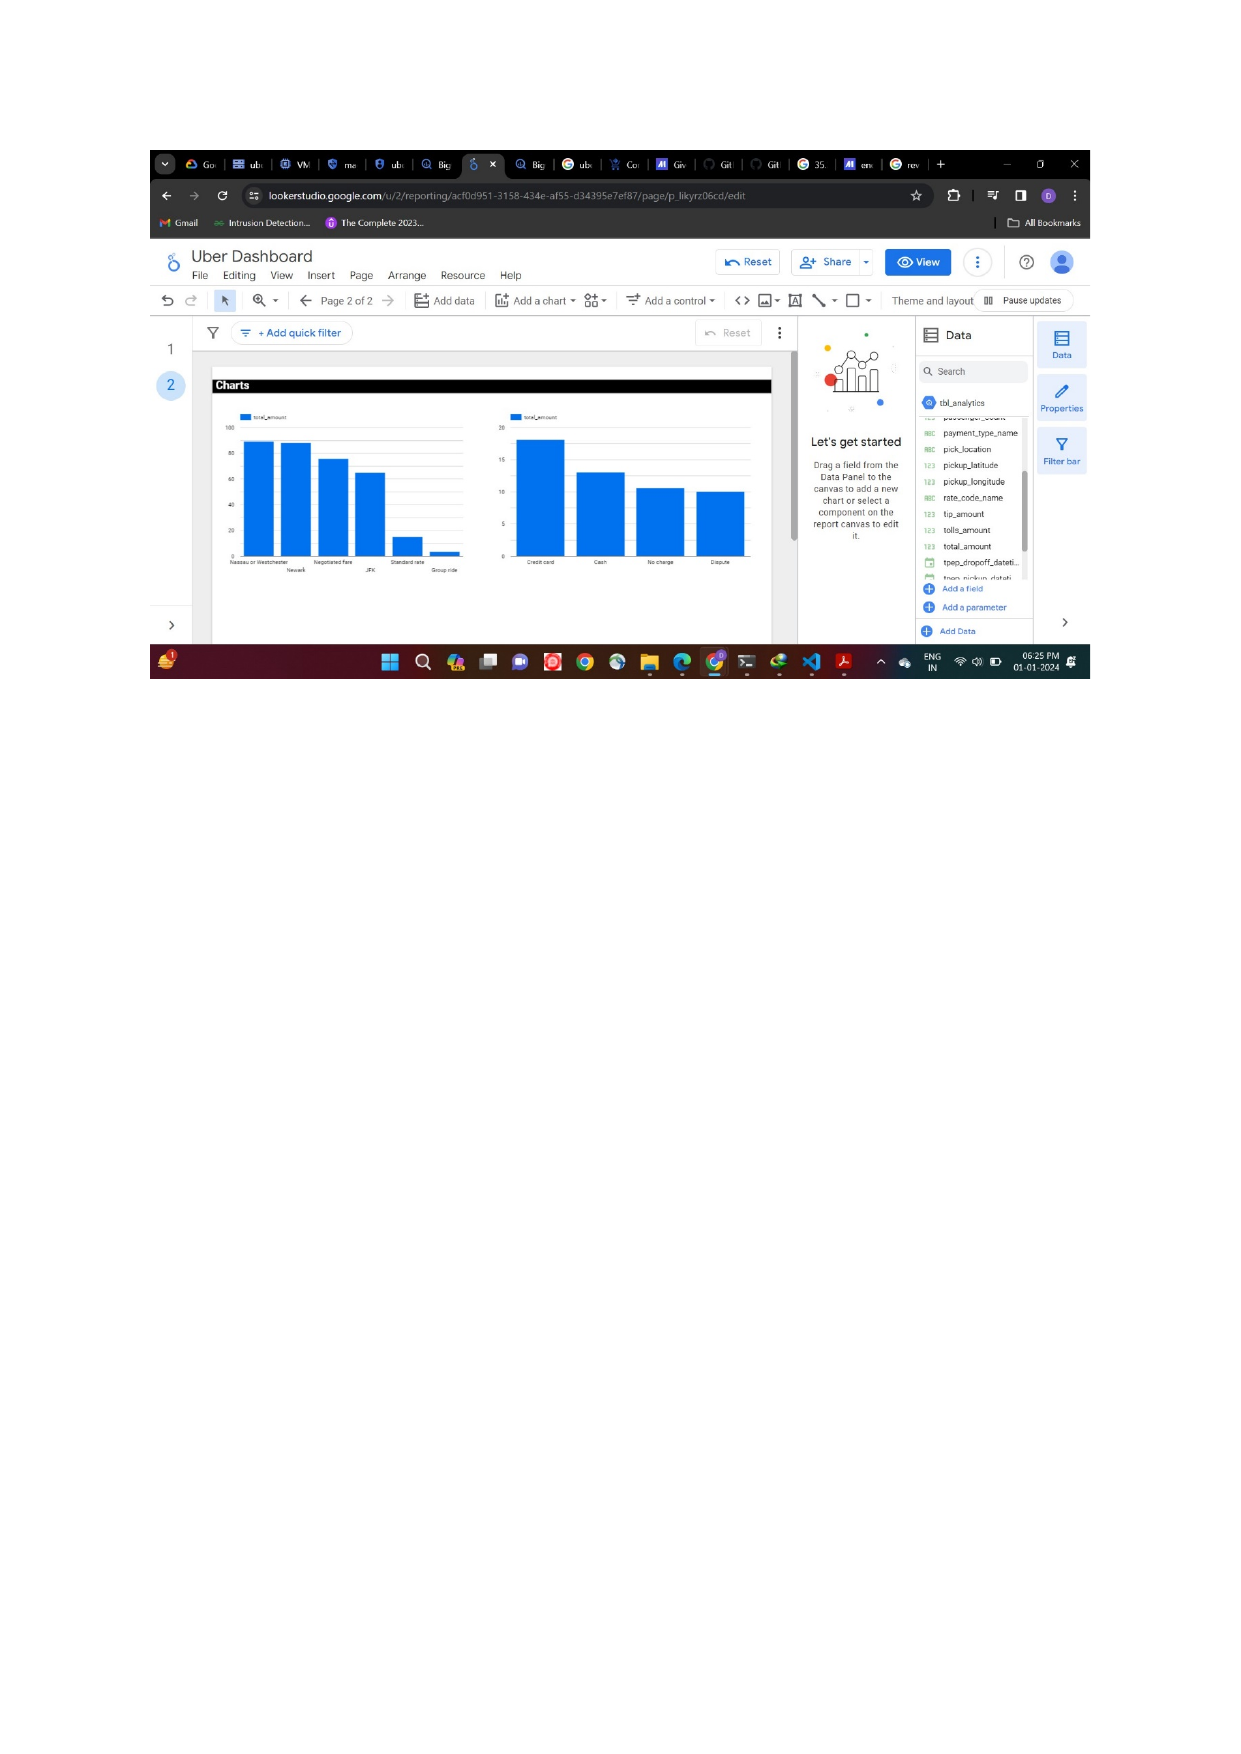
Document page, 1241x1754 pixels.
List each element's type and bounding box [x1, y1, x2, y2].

picture [150, 150, 1091, 679]
